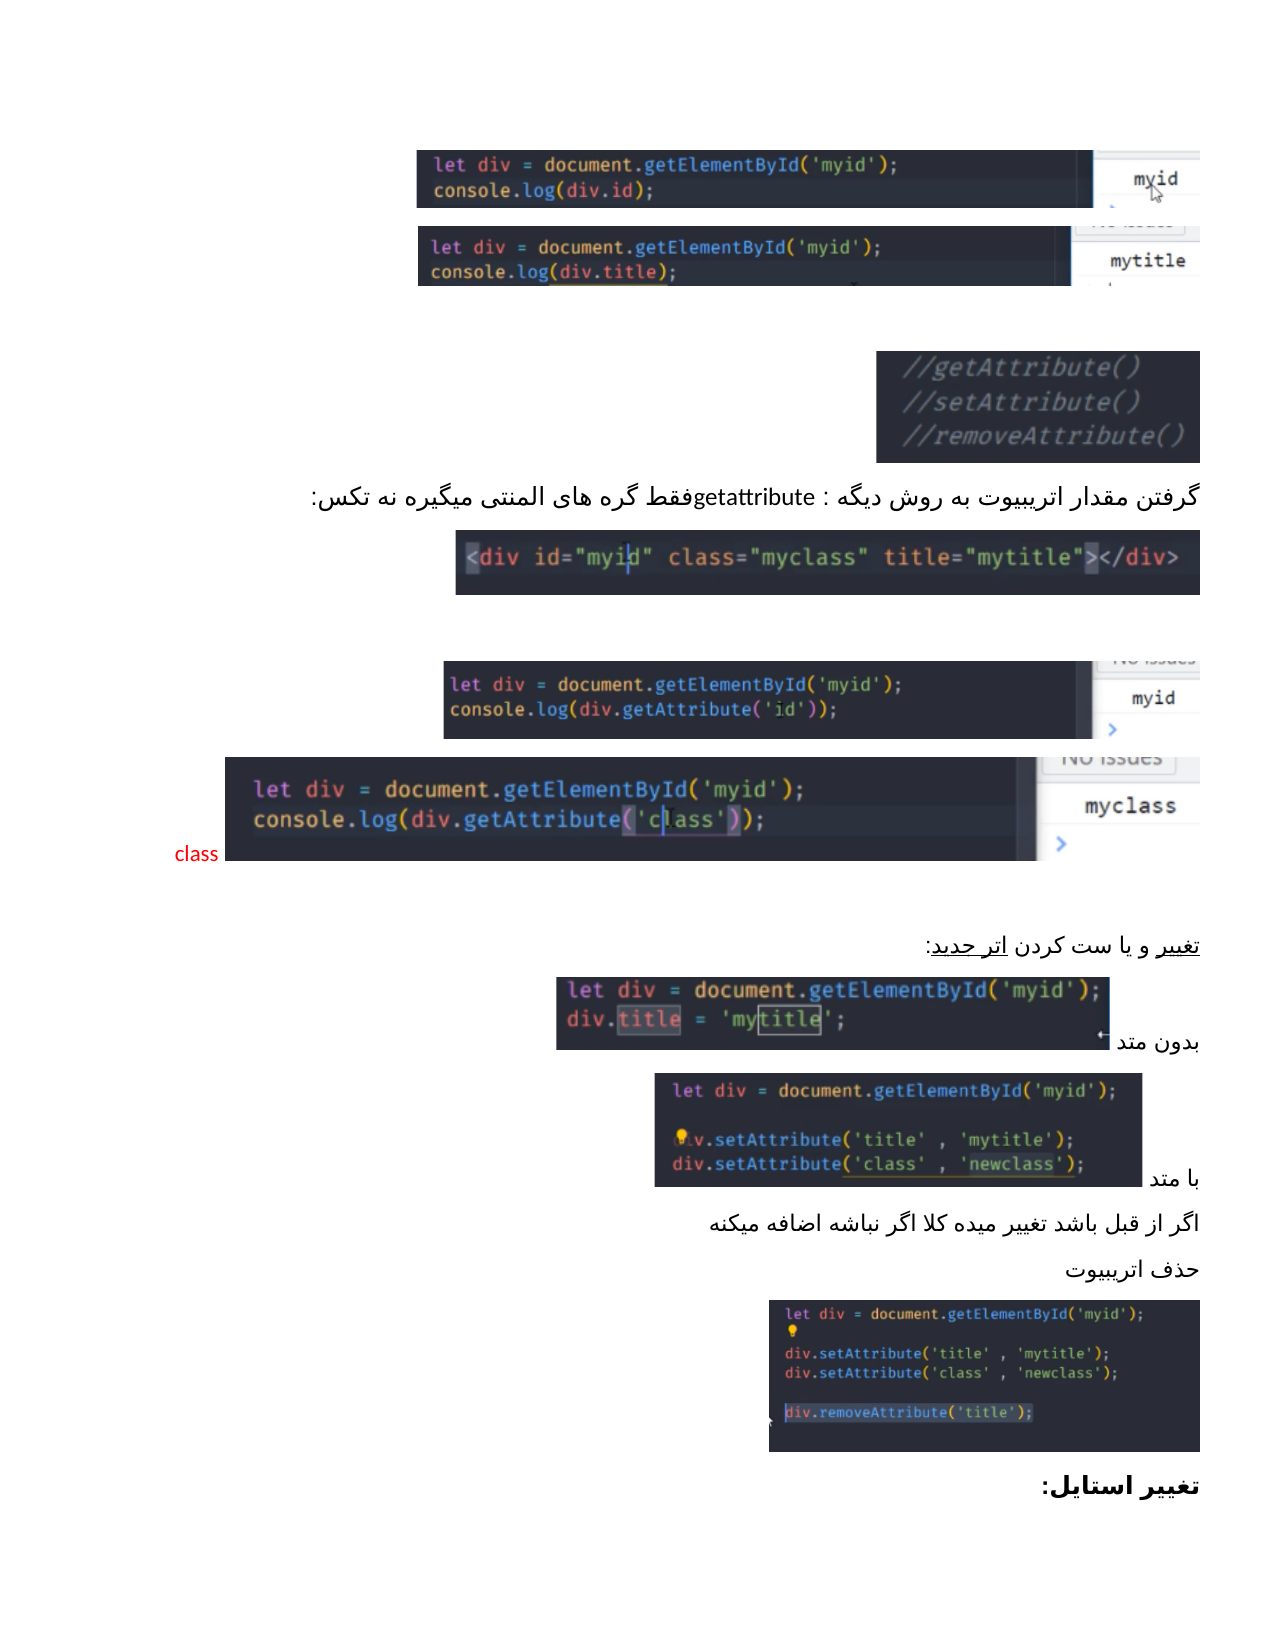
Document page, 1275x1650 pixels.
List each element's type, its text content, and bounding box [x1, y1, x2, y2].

text تغییر و یا ست کردن اتر جدید: [75, 932, 1200, 959]
text تغییر استایل: [75, 1471, 1200, 1499]
text اگر از قبل باشد تغییر میده کلا اگر نباشه اضافه میکنه [75, 1210, 1200, 1237]
picture [418, 226, 1200, 286]
text گرفتن مقدار اتریبیوت به روش دیگه : getattributeفقط گره های المنتی میگیره نه تکس: [75, 481, 1200, 512]
picture [443, 661, 1200, 739]
picture [225, 757, 1200, 861]
picture [416, 150, 1200, 208]
picture [876, 351, 1200, 463]
picture [455, 530, 1200, 595]
picture [556, 977, 1110, 1050]
picture [654, 1073, 1143, 1187]
text حذف اتریبیوت [75, 1256, 1200, 1282]
picture [769, 1300, 1200, 1452]
